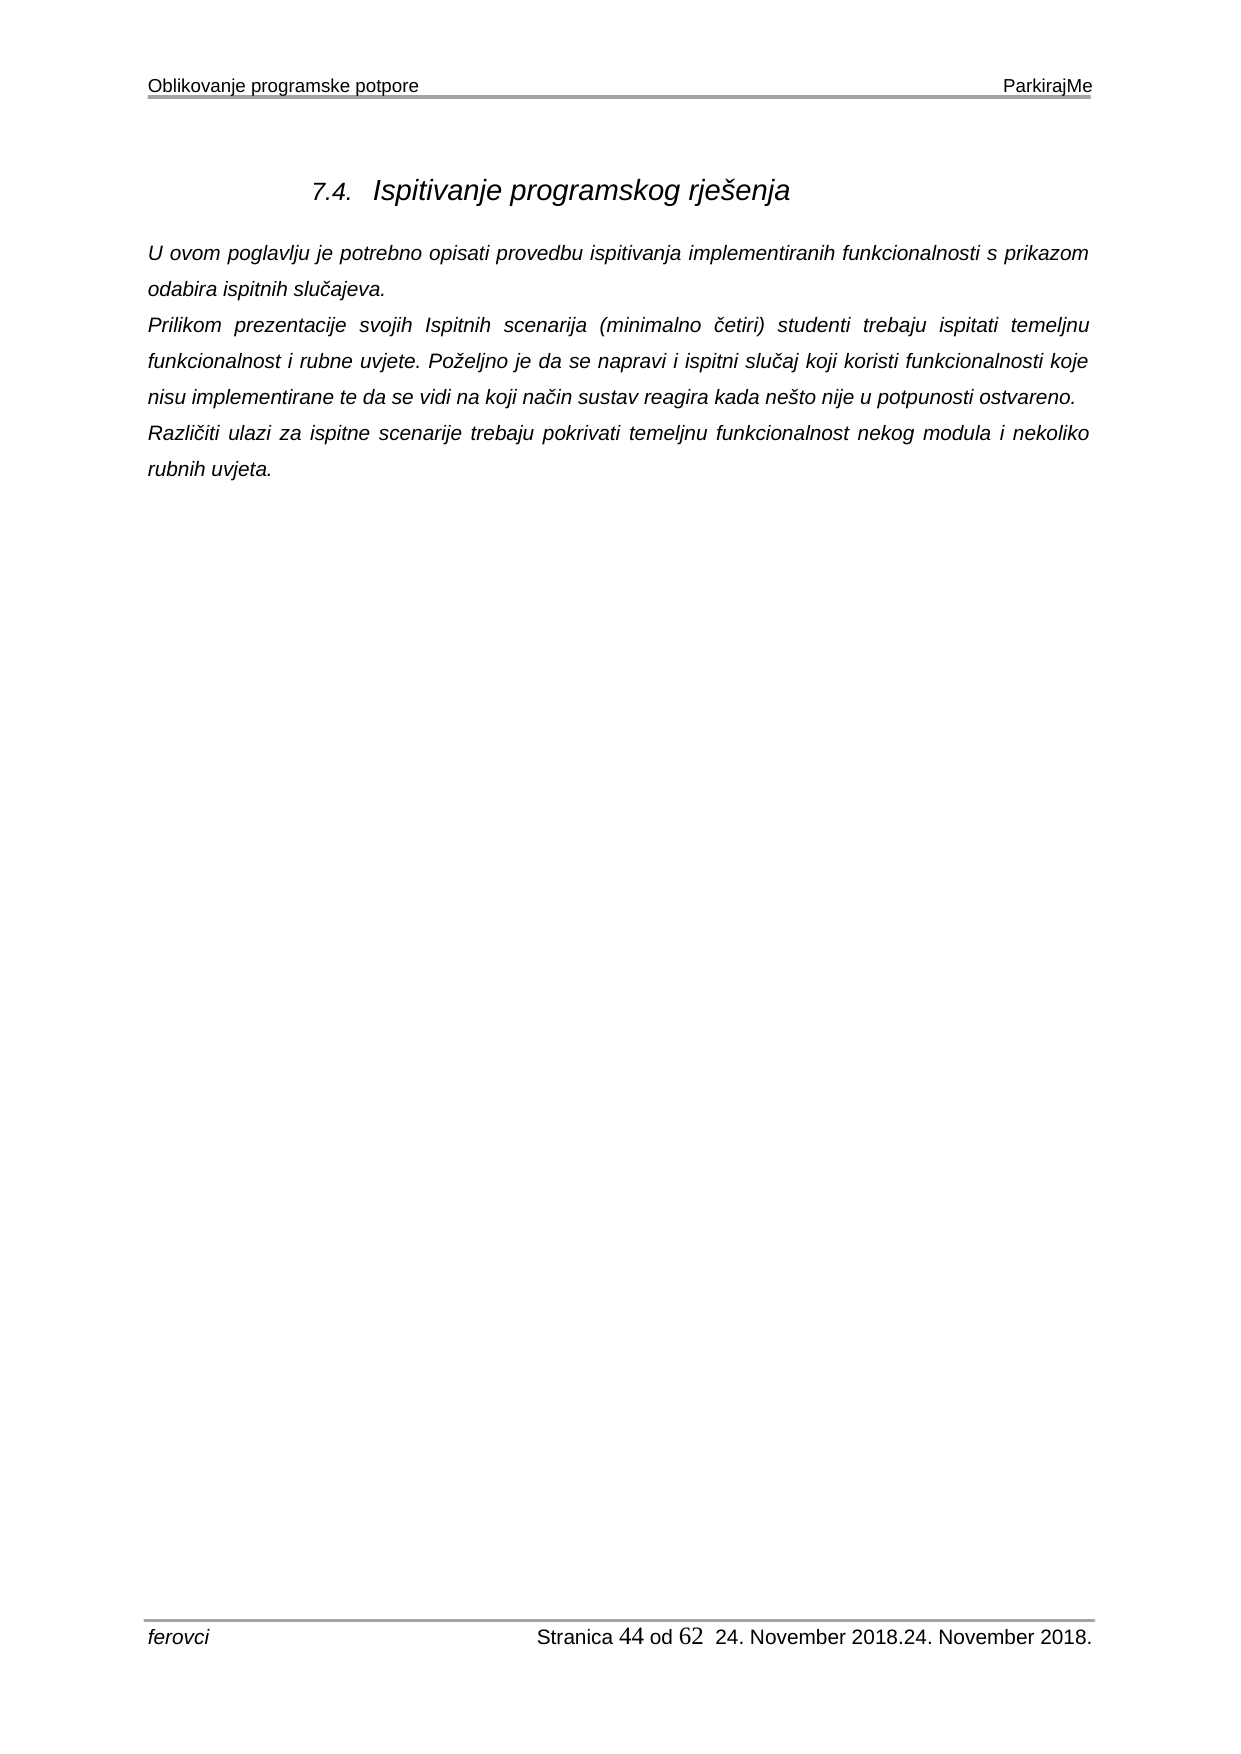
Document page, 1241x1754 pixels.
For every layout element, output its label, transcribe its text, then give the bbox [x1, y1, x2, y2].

text U ovom poglavlju je potrebno opisati provedbu ispitivanja implementiranih funkcionalnosti s prikazom odabira ispitnih slučajeva. [148, 241, 1093, 301]
text Različiti ulazi za ispitne scenarije trebaju pokrivati temeljnu funkcionalnost nekog modula i nekoliko rubnih uvjeta. [148, 421, 1093, 481]
picture [147, 95, 1092, 99]
text Prilikom prezentacije svojih Ispitnih scenarija (minimalno četiri) studenti trebaju ispitati temeljnu funkcionalnost i rubne uvjete. Poželjno je da se napravi i ispitni slučaj koji koristi funkcionalnosti koje nisu implementirane te da se vidi na koji način sustav reagira kada nešto nije u potpunosti ostvareno. [148, 313, 1093, 409]
subtitle Ispitivanje programskog rješenja [252, 173, 1093, 206]
